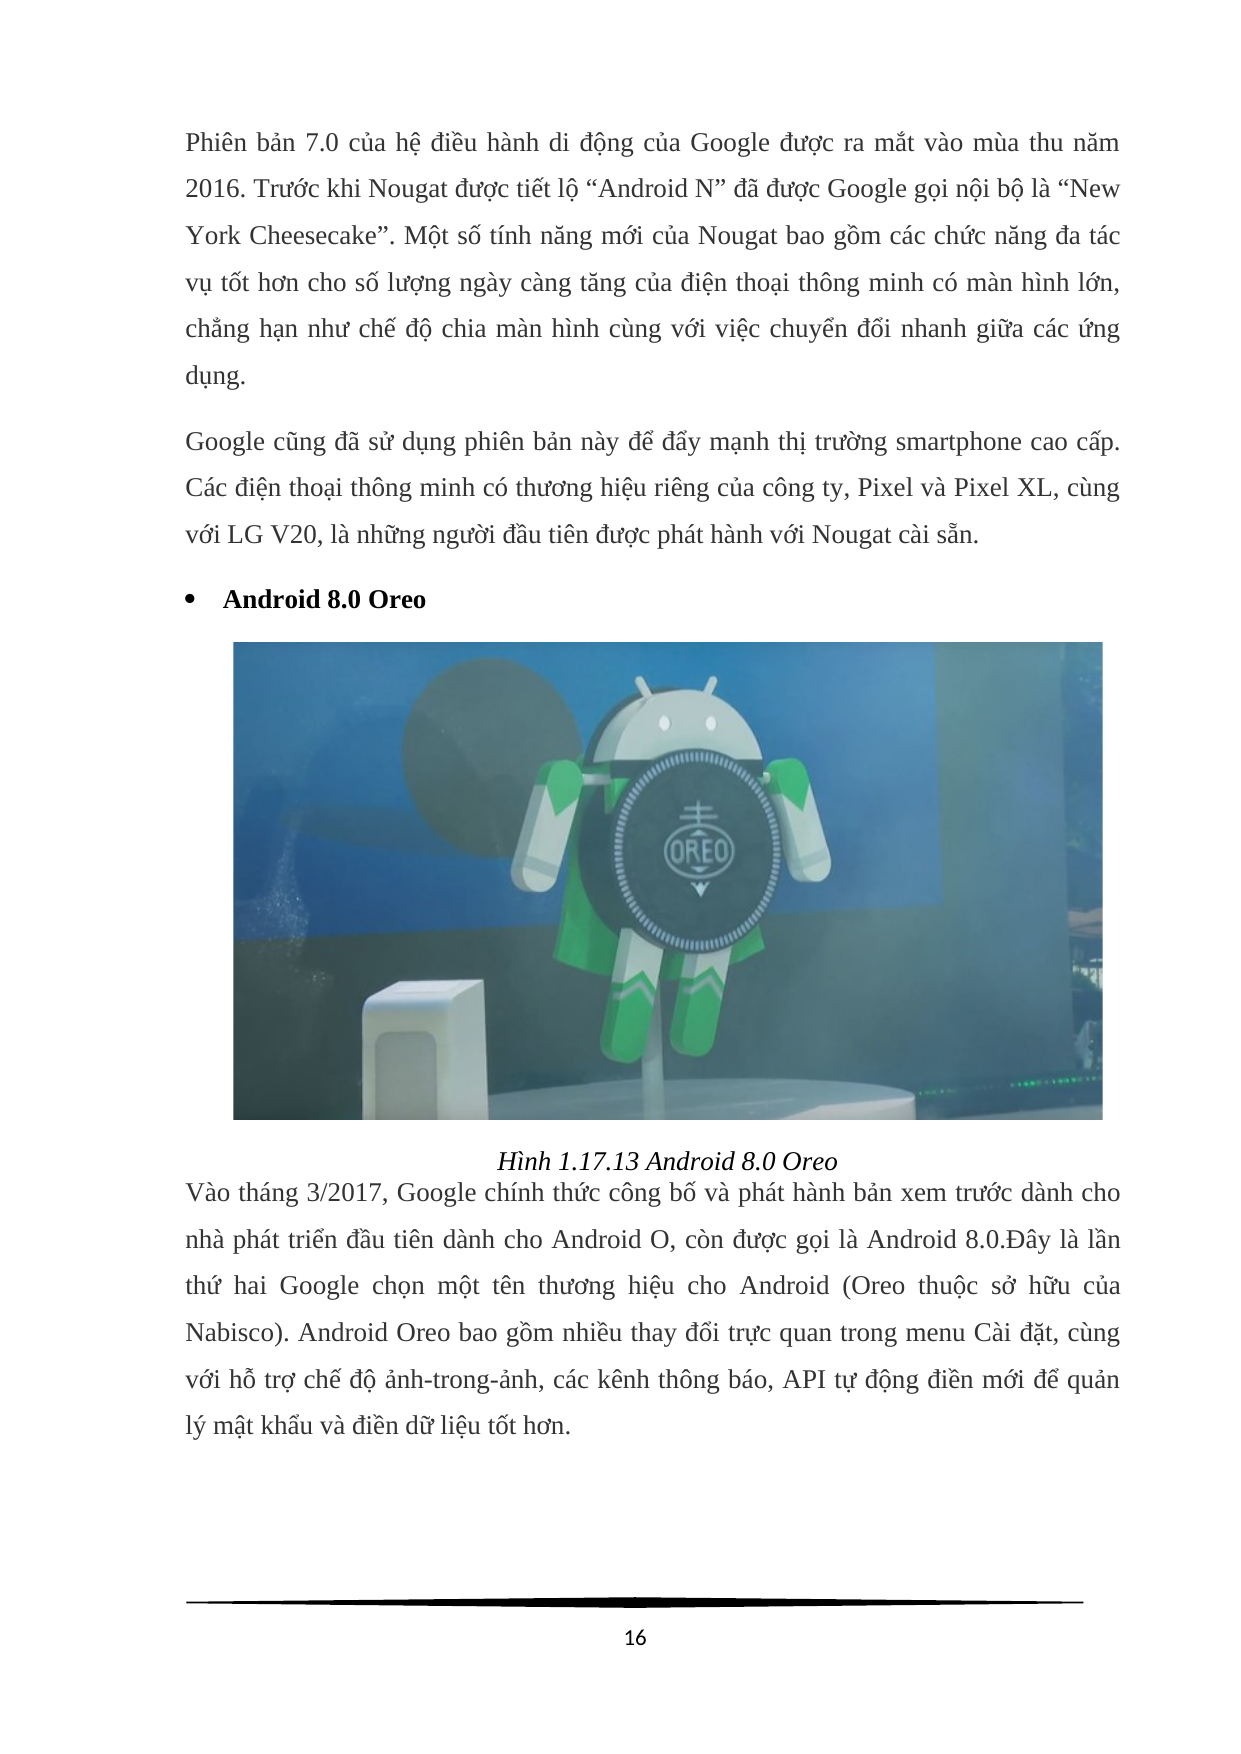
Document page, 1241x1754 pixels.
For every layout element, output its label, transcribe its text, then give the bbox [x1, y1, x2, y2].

text Android 8.0 Oreo [185, 583, 1122, 614]
text Phiên bản 7.0 của hệ điều hành di động của Google được ra mắt vào mùa thu năm 2016. Trước khi Nougat được tiết lộ “Android N” đã được Google gọi nội bộ là “New York Cheesecake”. Một số tính năng mới của Nougat bao gồm các chức năng đa tác vụ tốt hơn cho số lượng ngày càng tăng của điện thoại thông minh có màn hình lớn, chẳng hạn như chế độ chia màn hình cùng với việc chuyển đổi nhanh giữa các ứng dụng. [185, 126, 1122, 390]
text Google cũng đã sử dụng phiên bản này để đẩy mạnh thị trường smartphone cao cấp. Các điện thoại thông minh có thương hiệu riêng của công ty, Pixel và Pixel XL, cùng với LG V20, là những người đầu tiên được phát hành với Nougat cài sẵn. [185, 424, 1122, 549]
text Vào tháng 3/2017, Google chính thức công bố và phát hành bản xem trước dành cho nhà phát triển đầu tiên dành cho Android O, còn được gọi là Android 8.0.Đây là lần thứ hai Google chọn một tên thương hiệu cho Android (Oreo thuộc sở hữu của Nabisco). Android Oreo bao gồm nhiều thay đổi trực quan trong menu Cài đặt, cùng với hỗ trợ chế độ ảnh-trong-ảnh, các kênh thông báo, API tự động điền mới để quản lý mật khẩu và điền dữ liệu tốt hơn. [185, 1176, 1122, 1441]
picture [233, 642, 1103, 1120]
table_header [148, 643, 1188, 1176]
